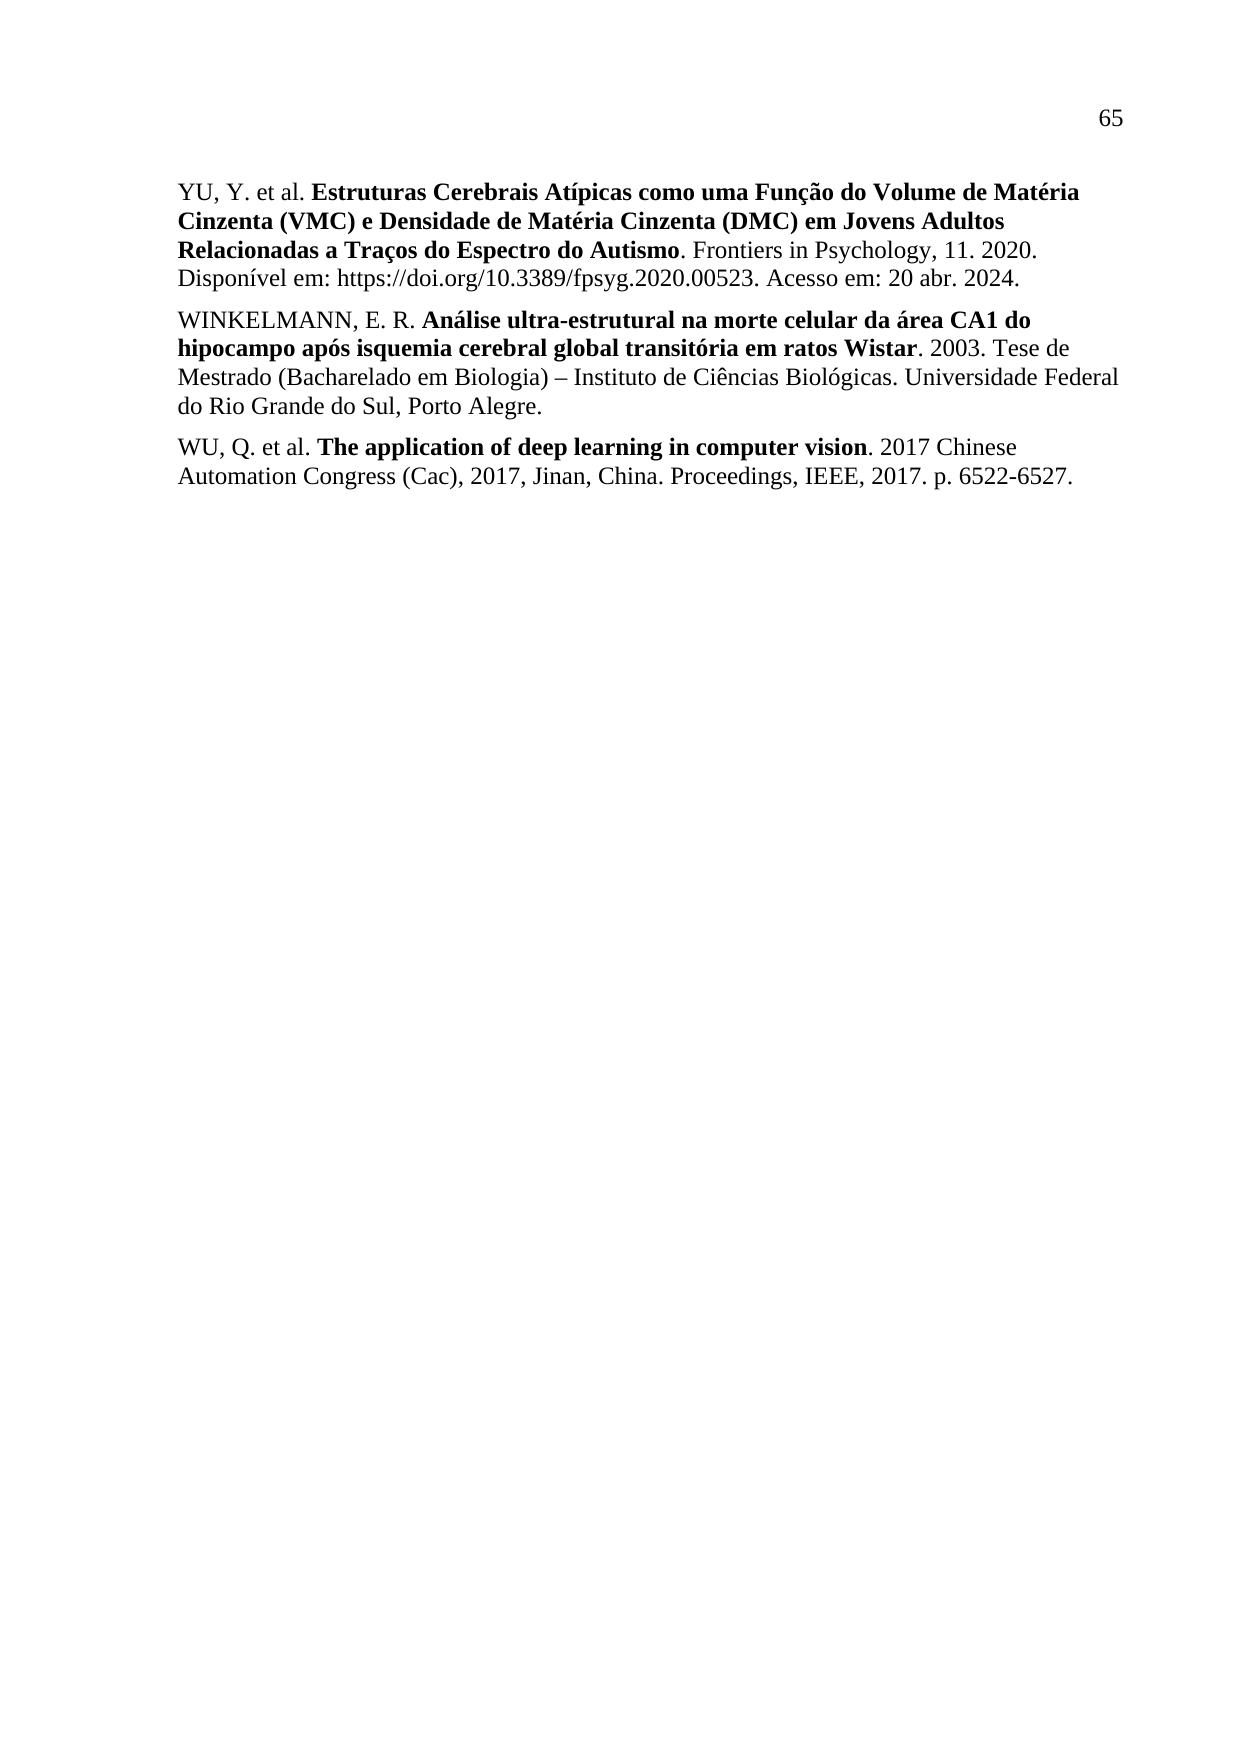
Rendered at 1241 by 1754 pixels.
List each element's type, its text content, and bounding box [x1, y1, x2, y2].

text WINKELMANN, E. R. Análise ultra-estrutural na morte celular da área CA1 do hipocampo após isquemia cerebral global transitória em ratos Wistar. 2003. Tese de Mestrado (Bacharelado em Biologia) – Instituto de Ciências Biológicas. Universidade Federal do Rio Grande do Sul, Porto Alegre. [177, 305, 1122, 420]
text WU, Q. et al. The application of deep learning in computer vision. 2017 Chinese Automation Congress (Cac), 2017, Jinan, China. Proceedings, IEEE, 2017. p. 6522-6527. [177, 432, 1122, 490]
text YU, Y. et al. Estruturas Cerebrais Atípicas como uma Função do Volume de Matéria Cinzenta (VMC) e Densidade de Matéria Cinzenta (DMC) em Jovens Adultos Relacionadas a Traços do Espectro do Autismo. Frontiers in Psychology, 11. 2020. Disponível em: https://doi.org/10.3389/fpsyg.2020.00523. Acesso em: 20 abr. 2024. [177, 177, 1122, 292]
